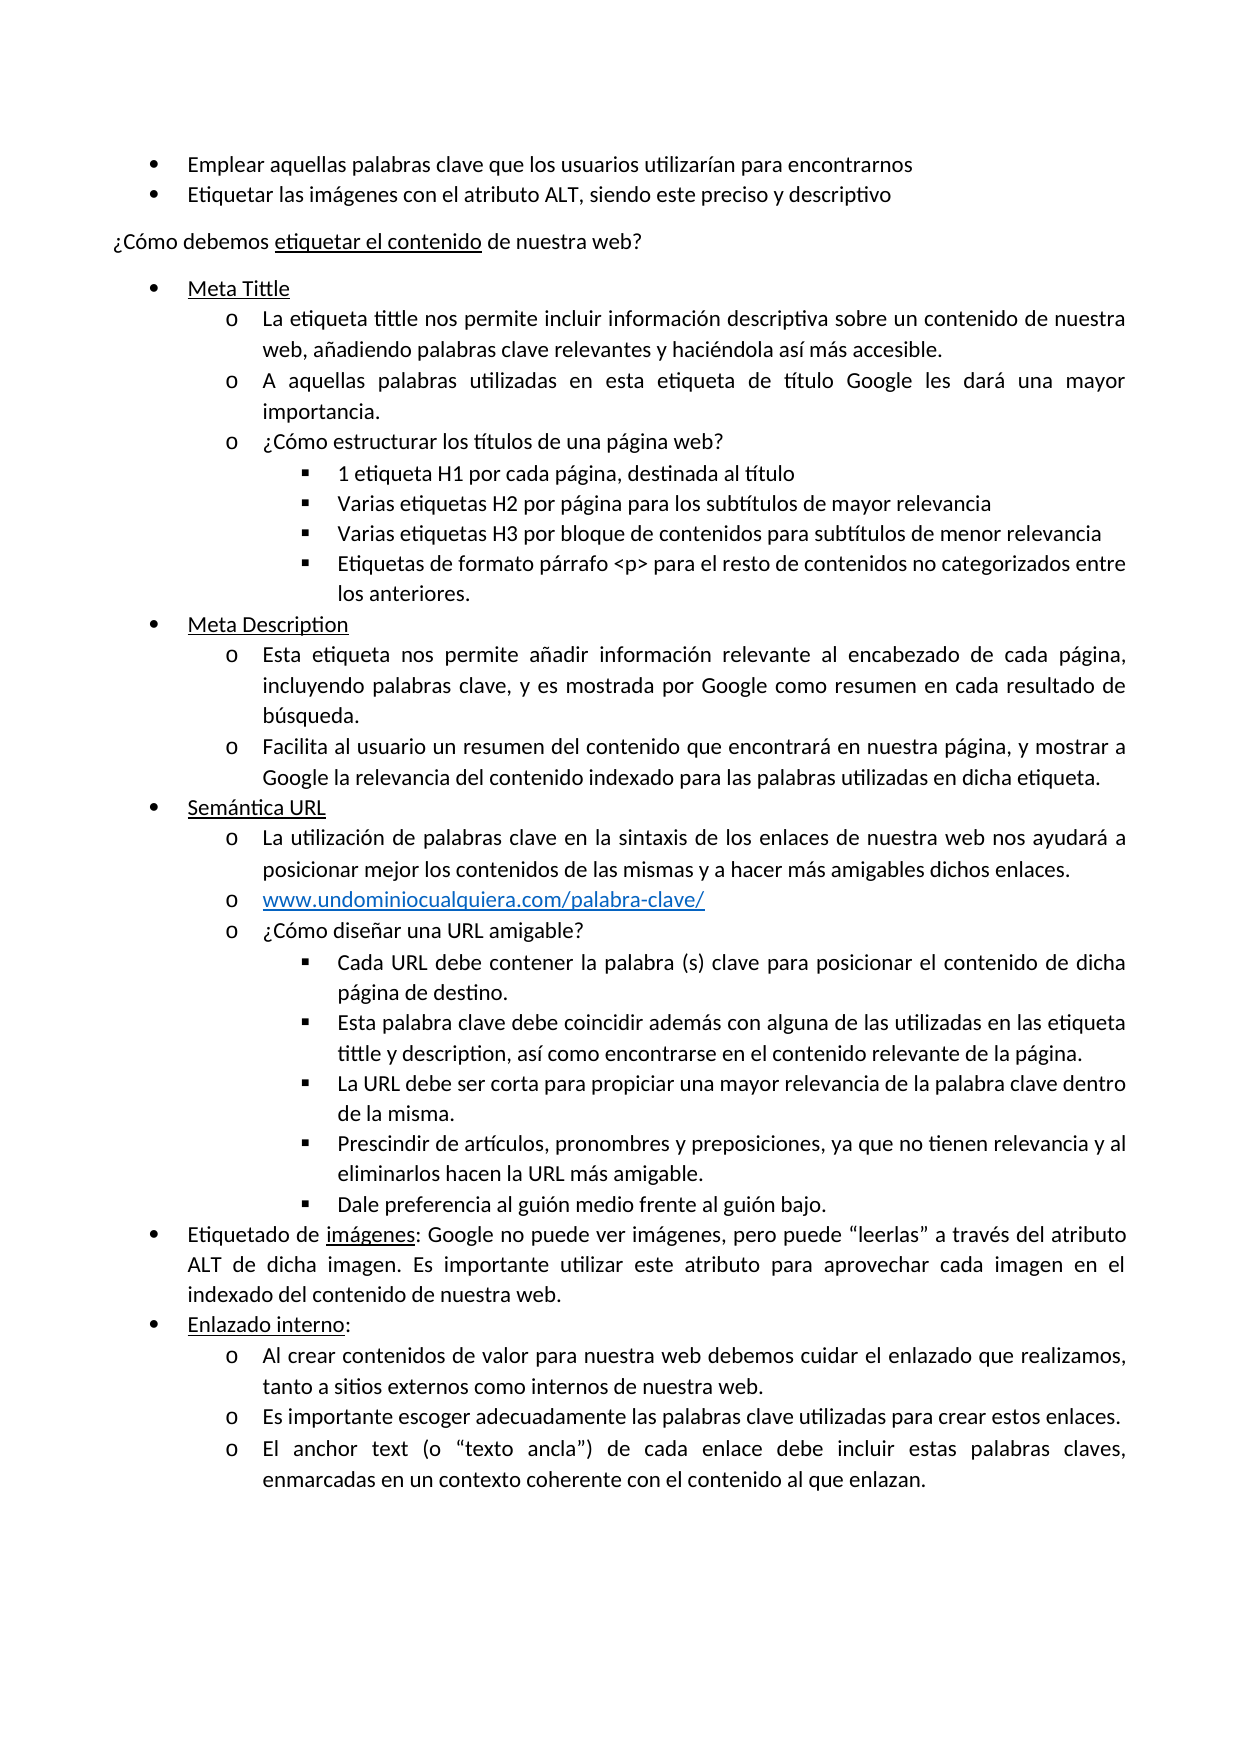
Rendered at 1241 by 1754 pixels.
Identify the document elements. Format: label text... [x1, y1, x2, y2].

list La etiqueta tittle nos permite incluir información descriptiva sobre un contenido de nuestra web, añadiendo palabras clave relevantes y haciéndola así más accesible. [225, 304, 1128, 363]
list Varias etiquetas H2 por página para los subtítulos de mayor relevancia [300, 489, 1128, 517]
list 1 etiqueta H1 por cada página, destinada al título [300, 459, 1128, 487]
text ¿Cómo debemos etiquetar el contenido de nuestra web? [112, 227, 1128, 255]
list Prescindir de artículos, pronombres y preposiciones, ya que no tienen relevancia y al eliminarlos hacen la URL más amigable. [300, 1129, 1128, 1187]
list El anchor text (o “texto ancla”) de cada enlace debe incluir estas palabras claves, enmarcadas en un contexto coherente con el contenido al que enlazan. [225, 1434, 1128, 1493]
list La utilización de palabras clave en la sintaxis de los enlaces de nuestra web nos ayudará a posicionar mejor los contenidos de las mismas y a hacer más amigables dichos enlaces. [225, 823, 1128, 883]
list Etiquetado de imágenes: Google no puede ver imágenes, pero puede “leerlas” a través del atributo ALT de dicha imagen. Es importante utilizar este atributo para aprovechar cada imagen en el indexado del contenido de nuestra web. [150, 1220, 1128, 1308]
list Meta Description [150, 610, 1128, 638]
list Al crear contenidos de valor para nuestra web debemos cuidar el enlazado que realizamos, tanto a sitios externos como internos de nuestra web. [225, 1341, 1128, 1400]
list Dale preferencia al guión medio frente al guión bajo. [300, 1190, 1128, 1218]
list Es importante escoger adecuadamente las palabras clave utilizadas para crear estos enlaces. [225, 1402, 1128, 1431]
list Meta Tittle [150, 274, 1128, 302]
list Esta etiqueta nos permite añadir información relevante al encabezado de cada página, incluyendo palabras clave, y es mostrada por Google como resumen en cada resultado de búsqueda. [225, 640, 1128, 729]
list ¿Cómo estructurar los títulos de una página web? [225, 427, 1128, 456]
list Facilita al usuario un resumen del contenido que encontrará en nuestra página, y mostrar a Google la relevancia del contenido indexado para las palabras utilizadas en dicha etiqueta. [225, 732, 1128, 791]
list Etiquetas de formato párrafo <p> para el resto de contenidos no categorizados entre los anteriores. [300, 549, 1128, 608]
list Etiquetar las imágenes con el atributo ALT, siendo este preciso y descriptivo [150, 180, 1128, 208]
list Enlazado interno: [150, 1311, 1128, 1338]
list www.undominiocualquiera.com/palabra-clave/ [225, 885, 1128, 914]
list La URL debe ser corta para propiciar una mayor relevancia de la palabra clave dentro de la misma. [300, 1069, 1128, 1127]
list Varias etiquetas H3 por bloque de contenidos para subtítulos de menor relevancia [300, 519, 1128, 547]
list A aquellas palabras utilizadas en esta etiqueta de título Google les dará una mayor importancia. [225, 366, 1128, 425]
list Esta palabra clave debe coincidir además con alguna de las utilizadas en las etiqueta tittle y description, así como encontrarse en el contenido relevante de la página. [300, 1008, 1128, 1067]
list Emplear aquellas palabras clave que los usuarios utilizarían para encontrarnos [150, 150, 1128, 178]
list Semántica URL [150, 793, 1128, 821]
list ¿Cómo diseñar una URL amigable? [225, 917, 1128, 946]
list Cada URL debe contener la palabra (s) clave para posicionar el contenido de dicha página de destino. [300, 948, 1128, 1006]
